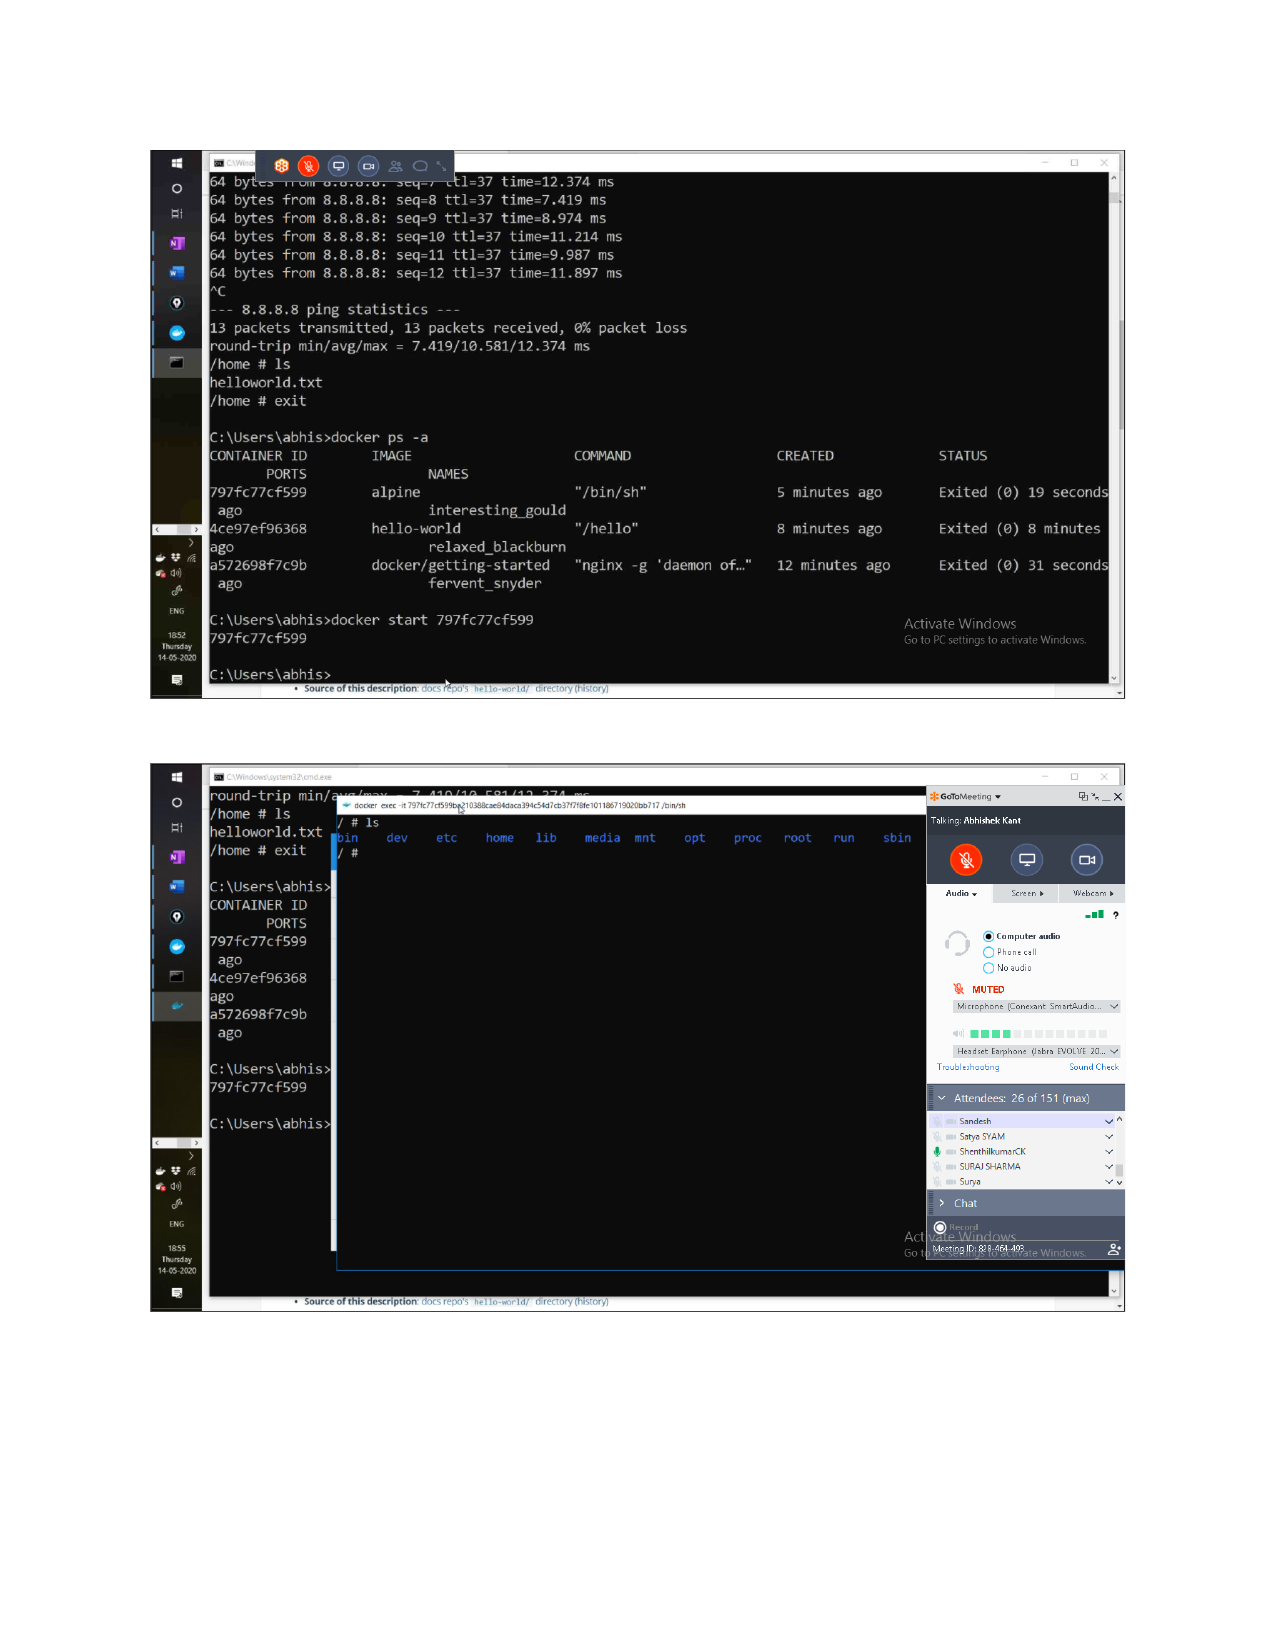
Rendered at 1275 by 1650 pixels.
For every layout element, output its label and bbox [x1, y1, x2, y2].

picture [150, 763, 1125, 1312]
picture [150, 150, 1125, 699]
